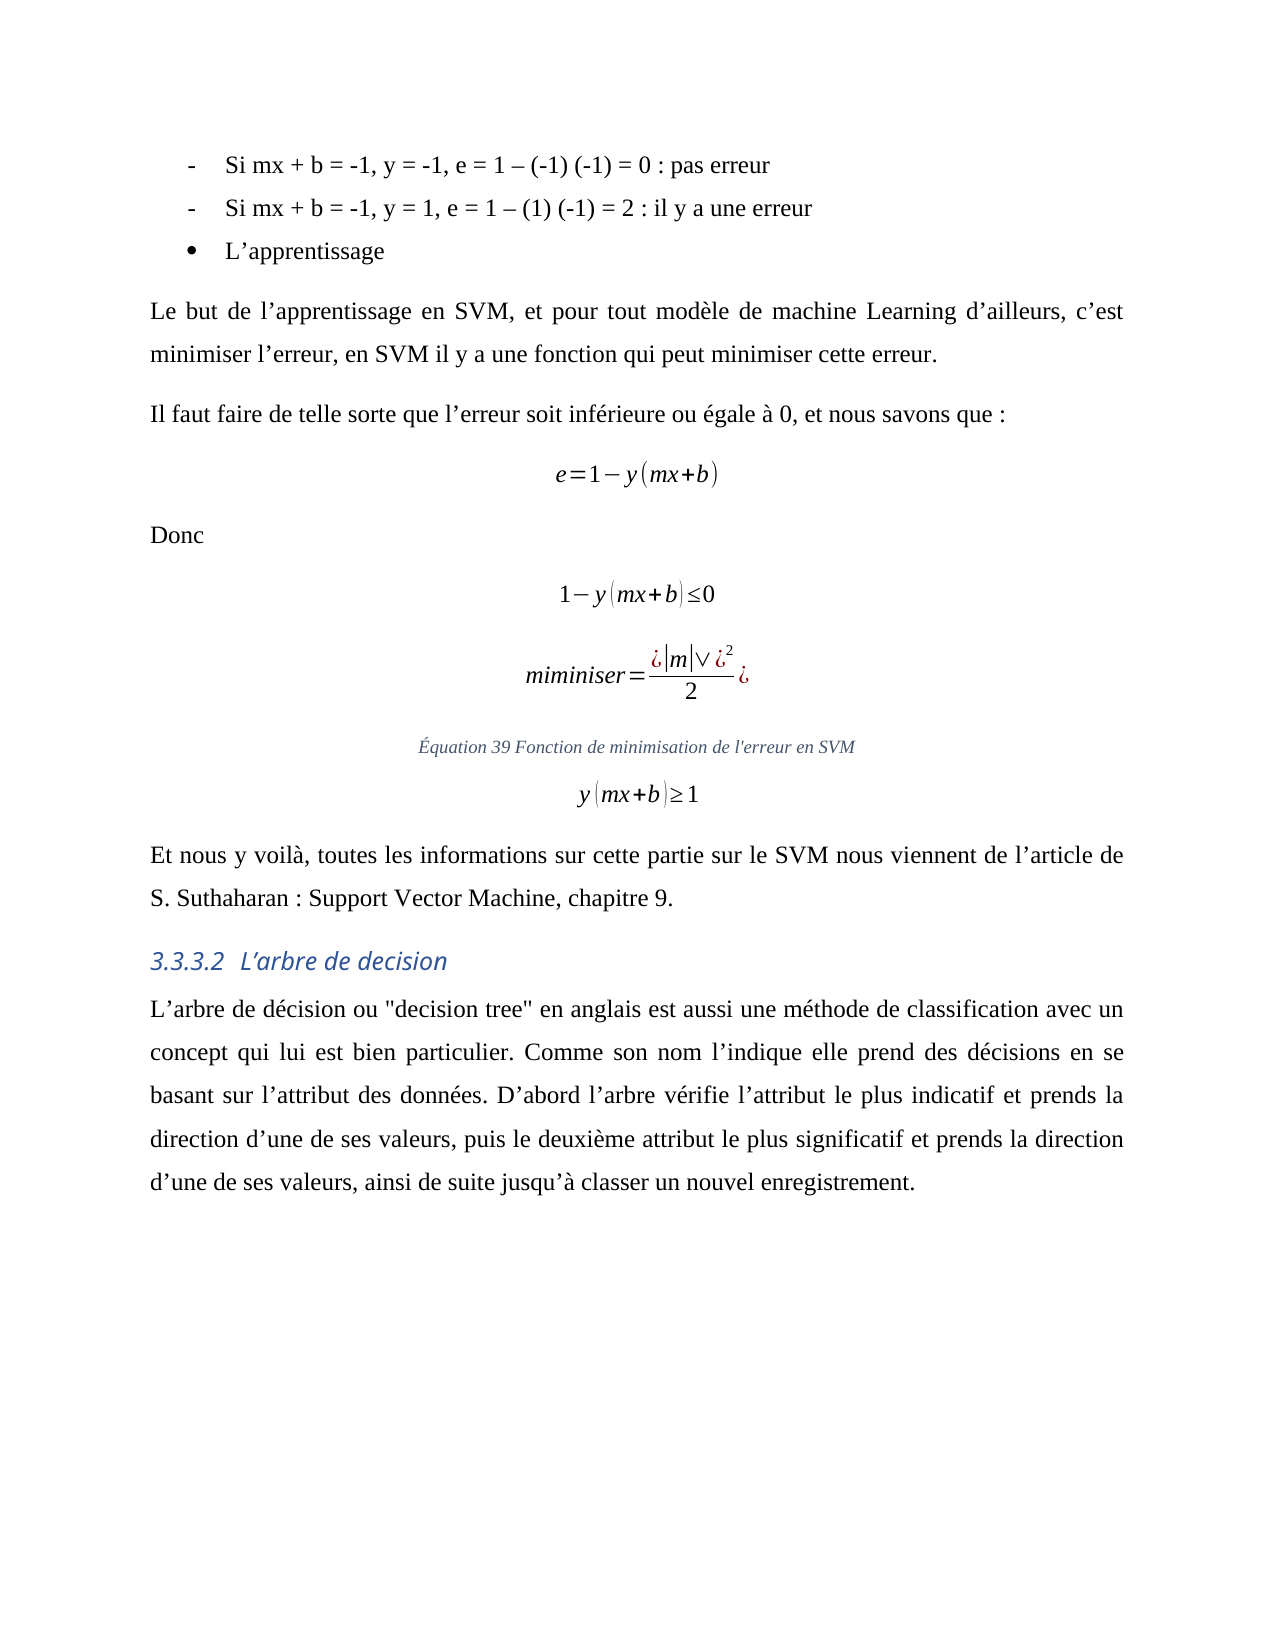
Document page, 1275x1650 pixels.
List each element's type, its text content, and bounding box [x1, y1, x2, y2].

list Si mx + b = -1, y = -1, e = 1 – (-1) (-1) = 0 : pas erreur [187, 150, 1125, 179]
text Donc [150, 520, 1125, 548]
text Et nous y voilà, toutes les informations sur cette partie sur le SVM nous viennent de l’article de S. Suthaharan : Support Vector Machine, chapitre 9. [150, 840, 1125, 912]
text L’arbre de décision ou "decision tree" en anglais est aussi une méthode de classification avec un concept qui lui est bien particulier. Comme son nom l’indique elle prend des décisions en se basant sur l’attribut des données. D’abord l’arbre vérifie l’attribut le plus indicatif et prends la direction d’une de ses valeurs, puis le deuxième attribut le plus significatif et prends la direction d’une de ses valeurs, ainsi de suite jusqu’à classer un nouvel enregistrement. [150, 994, 1125, 1196]
text Équation 39 Fonction de minimisation de l'erreur en SVM [150, 736, 1125, 758]
subtitle L’arbre de decision [150, 943, 1125, 977]
list Si mx + b = -1, y = 1, e = 1 – (1) (-1) = 2 : il y a une erreur [187, 193, 1125, 222]
text Il faut faire de telle sorte que l’erreur soit inférieure ou égale à 0, et nous savons que : [150, 399, 1125, 428]
list L’apprentissage [187, 236, 1125, 265]
text Le but de l’apprentissage en SVM, et pour tout modèle de machine Learning d’ailleurs, c’est minimiser l’erreur, en SVM il y a une fonction qui peut minimiser cette erreur. [150, 296, 1125, 368]
